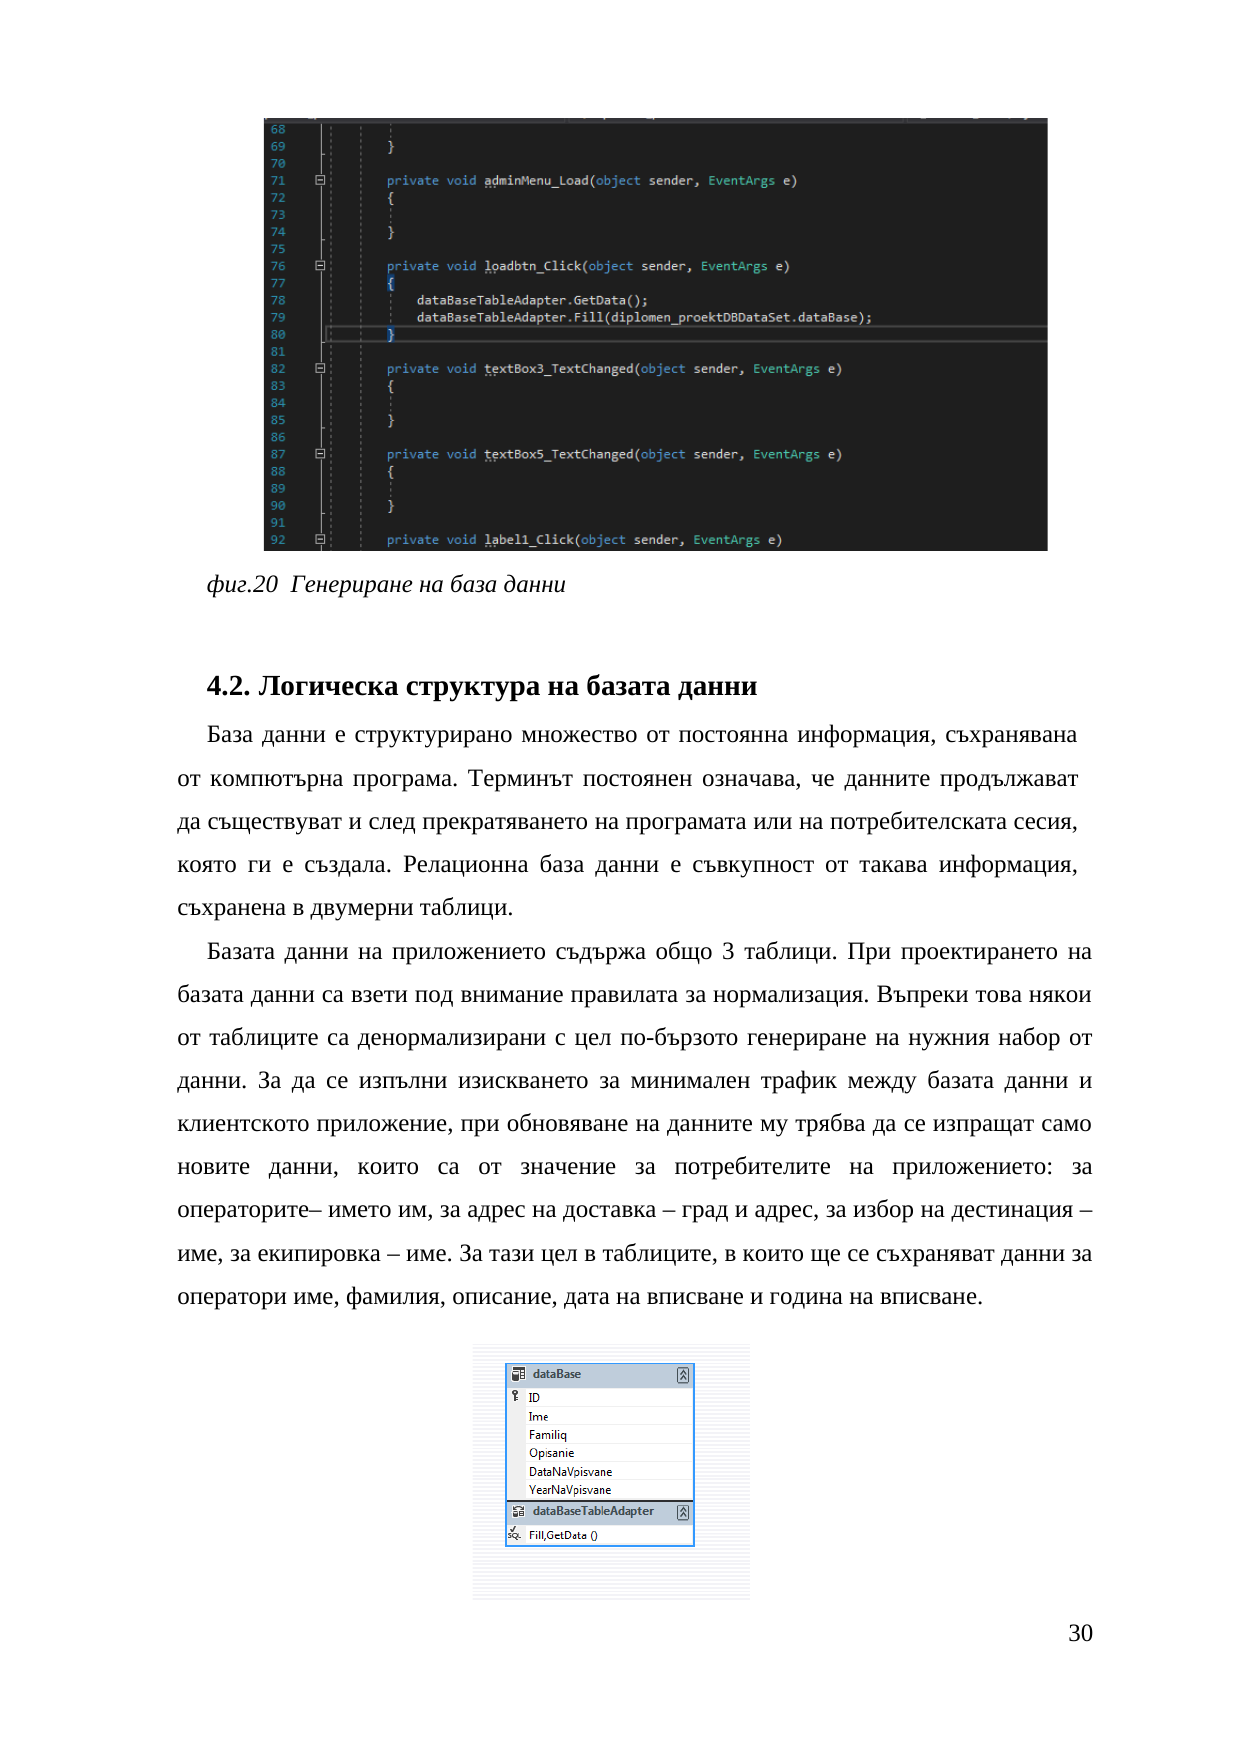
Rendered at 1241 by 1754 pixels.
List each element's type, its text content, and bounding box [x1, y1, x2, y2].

text фиг.20 Генериране на база данни [177, 569, 1093, 598]
text База данни е структурирано множество от постоянна информация, съхранявана от компютърна програма. Терминът постоянен означава, че данните продължават да съществуват и след прекратяването на програмата или на потребителската сесия, която ги е създала. Релационна база данни е съвкупност от такава информация, съхранена в двумерни таблици. [177, 719, 1079, 921]
picture [472, 1344, 750, 1602]
picture [263, 118, 1048, 551]
subtitle 4.2. Логическа структура на базата данни [177, 668, 1167, 702]
text Базата данни на приложението съдържа общо 3 таблици. При проектирането на базата данни са взети под внимание правилата за нормализация. Въпреки това някои от таблиците са денормализирани с цел по-бързото генериране на нужния набор от данни. За да се изпълни изискването за минимален трафик между базата данни и клиентското приложение, при обновяване на данните му трябва да се изпращат само новите данни, които са от значение за потребителите на приложението: за операторите– името им, за адрес на доставка – град и адрес, за избор на дестинация – име, за екипировка – име. За тази цел в таблиците, в които ще се съхраняват данни за оператори име, фамилия, описание, дата на вписване и година на вписване. [177, 936, 1093, 1309]
